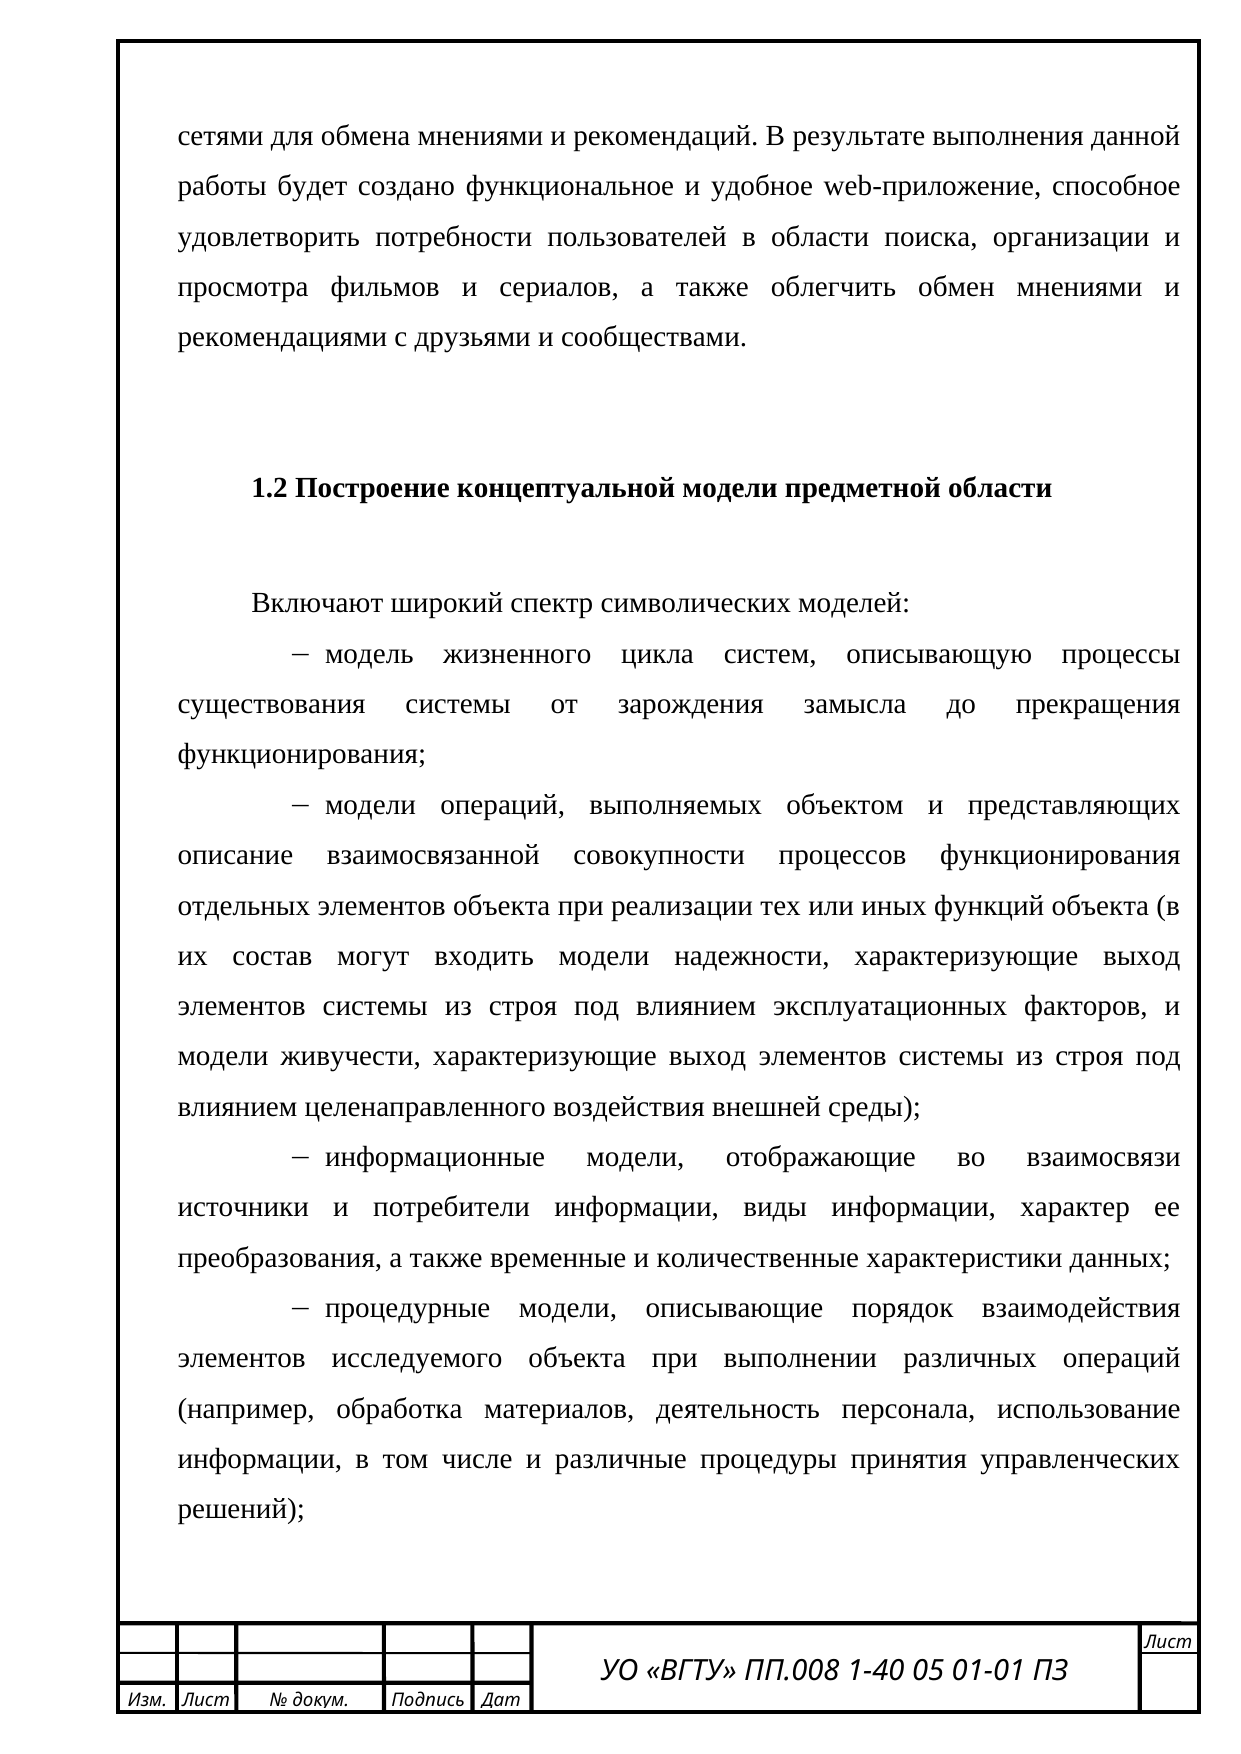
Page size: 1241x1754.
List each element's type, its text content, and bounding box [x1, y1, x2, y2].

subtitle 1.2 Построение концептуальной модели предметной области [251, 470, 1181, 504]
list процедурные модели, описывающие порядок взаимодействия элементов исследуемого объекта при выполнении различных операций (например, обработка материалов, деятельность персонала, использование информации, в том числе и различные процедуры принятия управленческих решений); [177, 1290, 1181, 1525]
list модель жизненного цикла систем, описывающую процессы существования системы от зарождения замысла до прекращения функционирования; [177, 636, 1181, 770]
list модели операций, выполняемых объектом и представляющих описание взаимосвязанной совокупности процессов функционирования отдельных элементов объекта при реализации тех или иных функций объекта (в их состав могут входить модели надежности, характеризующие выход элементов системы из строя под влиянием эксплуатационных факторов, и модели живучести, характеризующие выход элементов системы из строя под влиянием целенаправленного воздействия внешней среды); [177, 787, 1181, 1122]
list информационные модели, отображающие во взаимосвязи источники и потребители информации, виды информации, характер ее преобразования, а также временные и количественные характеристики данных; [177, 1139, 1181, 1273]
text Включают широкий спектр символических моделей: [177, 586, 1181, 619]
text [177, 118, 1181, 353]
